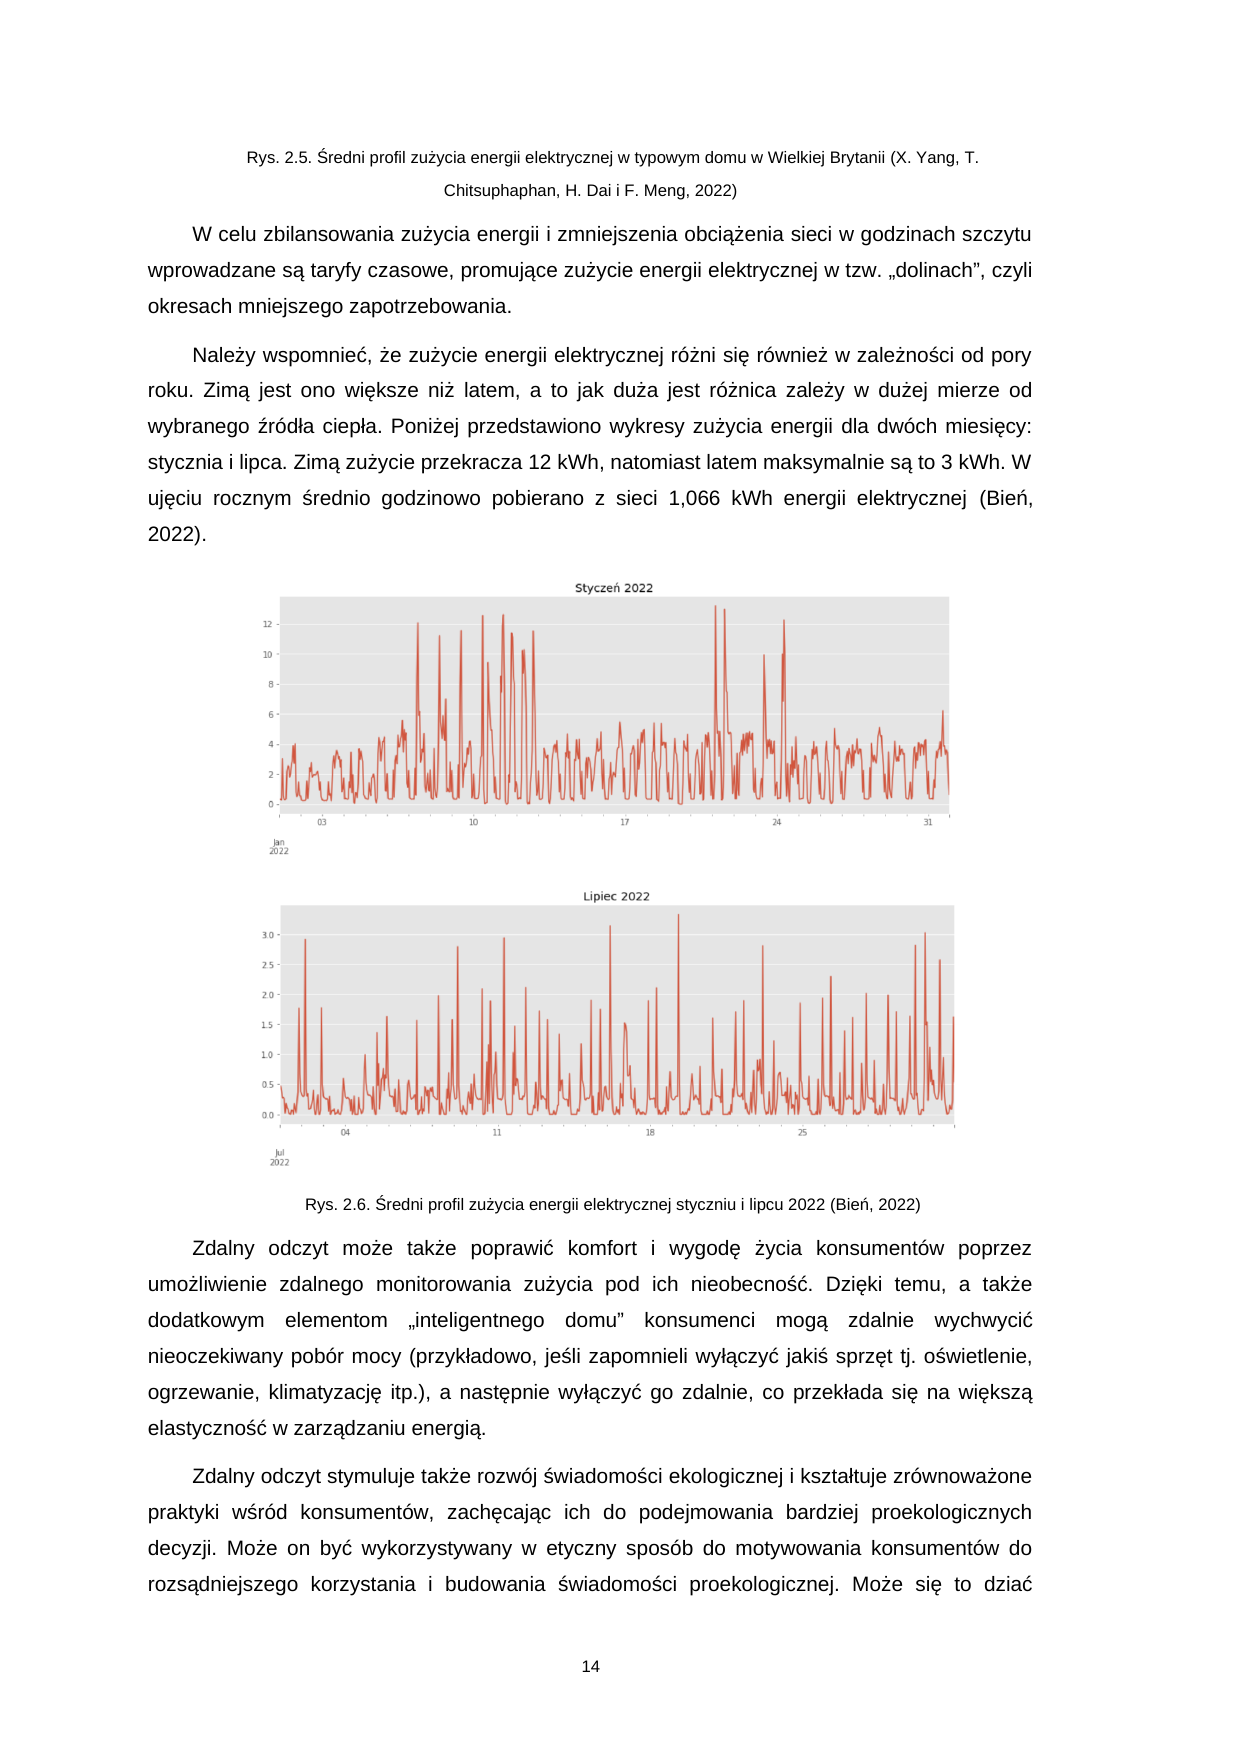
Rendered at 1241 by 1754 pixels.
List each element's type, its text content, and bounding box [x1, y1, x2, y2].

text Należy wspomnieć, że zużycie energii elektrycznej różni się również w zależności od pory roku. Zimą jest ono większe niż latem, a to jak duża jest różnica zależy w dużej mierze od wybranego źródła ciepła. Poniżej przedstawiono wykresy zużycia energii dla dwóch miesięcy: stycznia i lipca. Zimą zużycie przekracza 12 kWh, natomiast latem maksymalnie są to 3 kWh. W ujęciu rocznym średnio godzinowo pobierano z sieci 1,066 kWh energii elektrycznej . [148, 342, 1033, 546]
picture [253, 885, 972, 1169]
text Rys. 2.5. Średni profil zużycia energii elektrycznej w typowym domu w Wielkiej Brytanii [148, 148, 1033, 200]
text W celu zbilansowania zużycia energii i zmniejszenia obciążenia sieci w godzinach szczytu wprowadzane są taryfy czasowe, promujące zużycie energii elektrycznej w tzw. „dolinach”, czyli okresach mniejszego zapotrzebowania. [148, 222, 1033, 318]
text Zdalny odczyt może także poprawić komfort i wygodę życia konsumentów poprzez umożliwienie zdalnego monitorowania zużycia pod ich nieobecność. Dzięki temu, a także dodatkowym elementom „inteligentnego domu” konsumenci mogą zdalnie wychwycić nieoczekiwany pobór mocy (przykładowo, jeśli zapomnieli wyłączyć jakiś sprzęt tj. oświetlenie, ogrzewanie, klimatyzację itp.), a następnie wyłączyć go zdalnie, co przekłada się na większą elastyczność w zarządzaniu energią. [148, 1236, 1033, 1439]
text Rys. 2.6. Średni profil zużycia energii elektrycznej styczniu i lipcu 2022 [148, 1194, 1033, 1214]
picture [257, 570, 969, 859]
